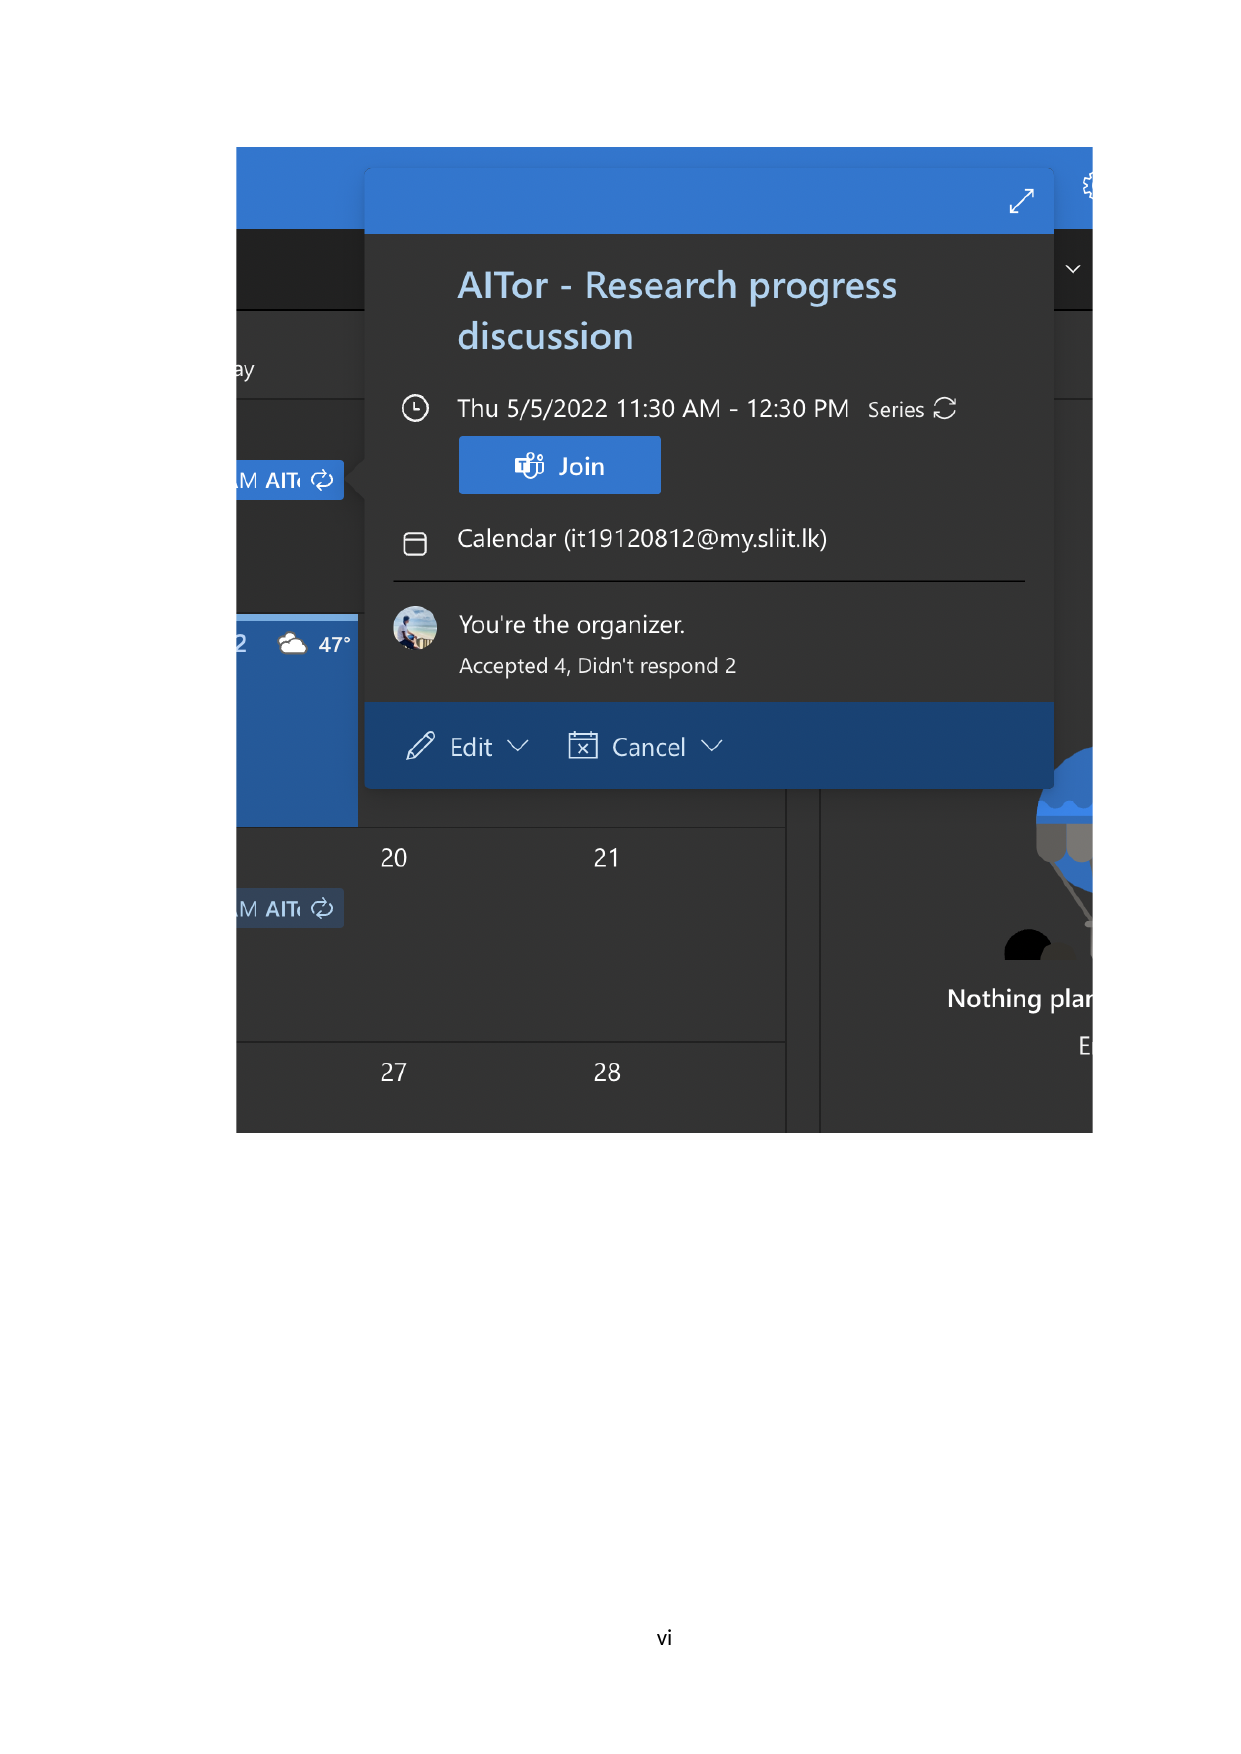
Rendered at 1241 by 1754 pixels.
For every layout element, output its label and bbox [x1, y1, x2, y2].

picture [236, 147, 1093, 1133]
